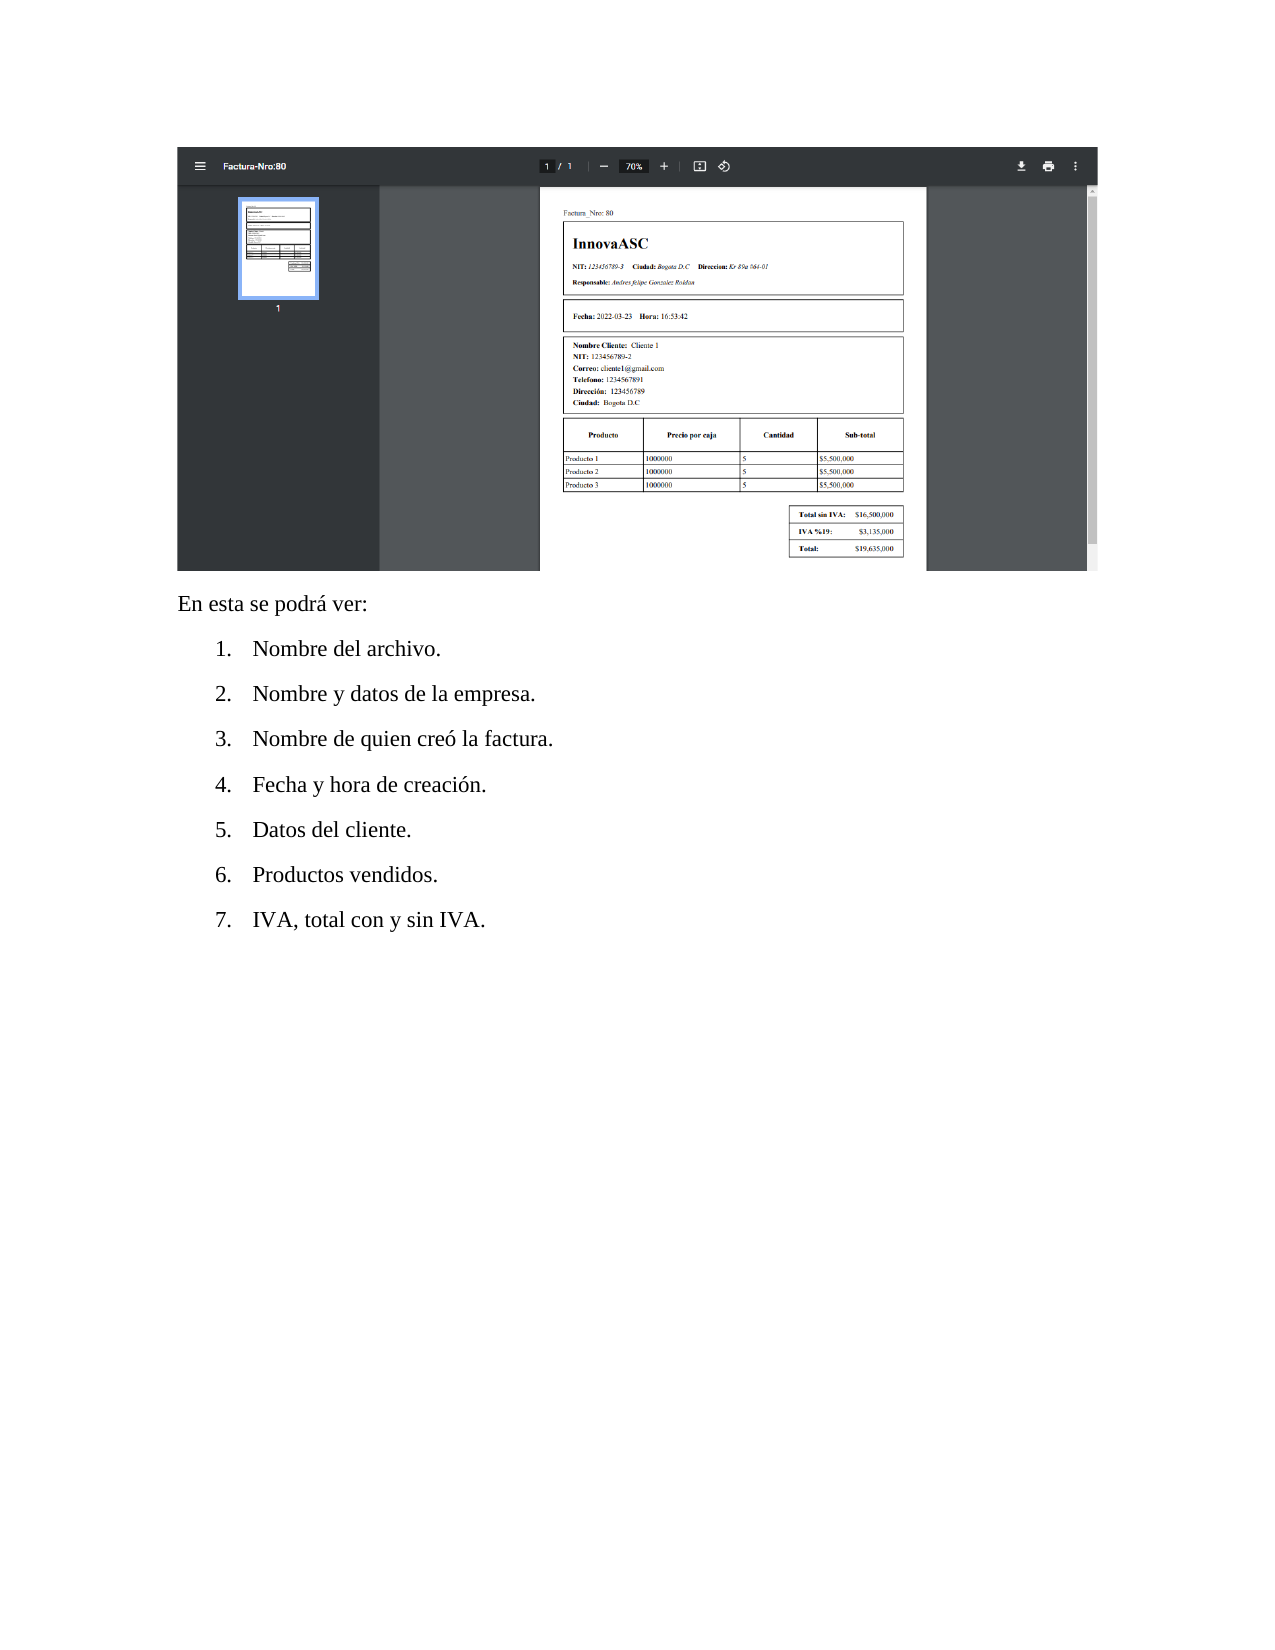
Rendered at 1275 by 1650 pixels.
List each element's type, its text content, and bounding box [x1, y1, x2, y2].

list Nombre del archivo. [215, 635, 1098, 662]
list IVA, total con y sin IVA. [215, 906, 1098, 932]
list Nombre de quien creó la factura. [215, 726, 1098, 752]
list Fecha y hora de creación. [215, 771, 1098, 797]
text En esta se podrá ver: [177, 590, 1098, 617]
list Productos vendidos. [215, 861, 1098, 887]
picture [177, 147, 1098, 571]
list Datos del cliente. [215, 816, 1098, 842]
list Nombre y datos de la empresa. [215, 680, 1098, 707]
